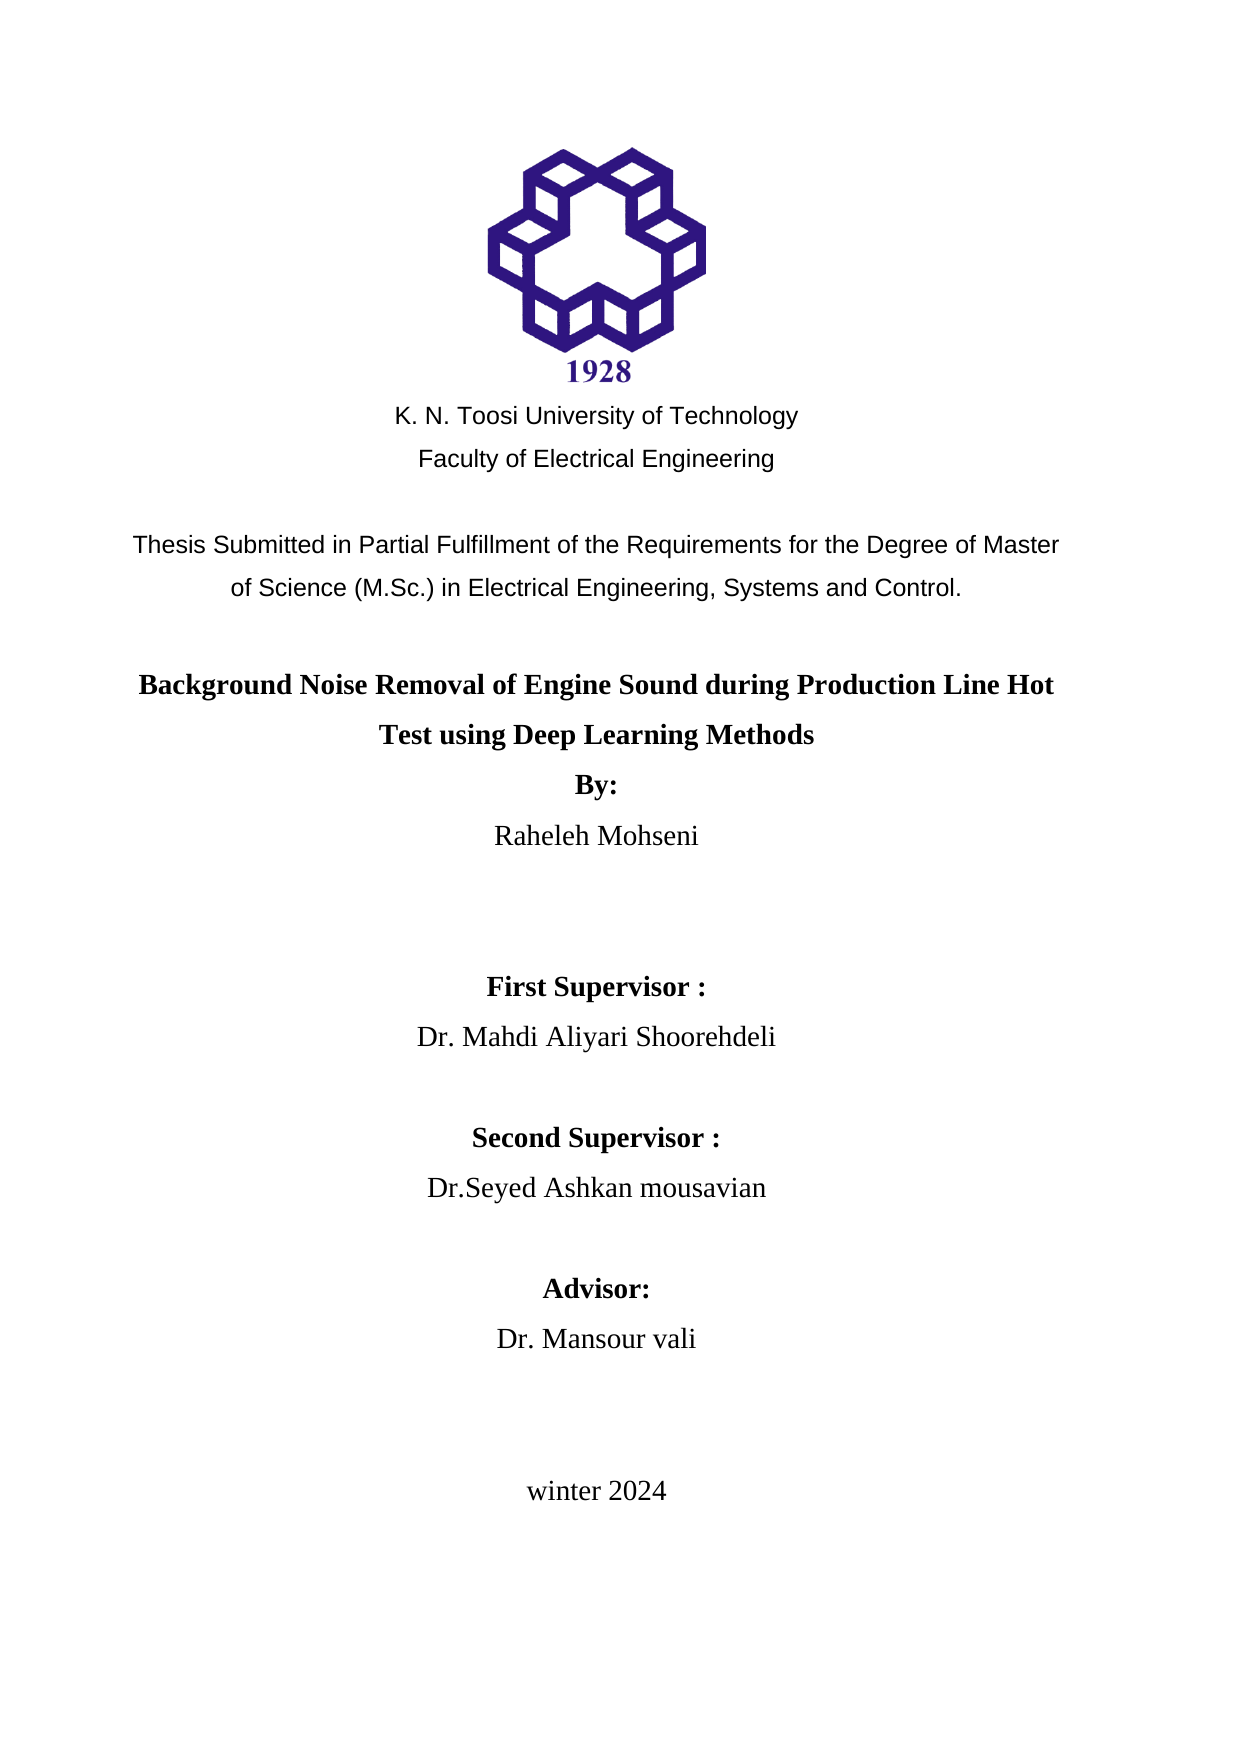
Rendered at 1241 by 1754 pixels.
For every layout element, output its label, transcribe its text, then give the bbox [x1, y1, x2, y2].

text By: [130, 767, 1063, 801]
text Second Supervisor : [130, 1120, 1063, 1153]
text Background Noise Removal of Engine Sound during Production Line Hot Test using Deep Learning Methods [130, 667, 1063, 751]
text First Supervisor : [130, 969, 1063, 1002]
text Dr. Mansour vali [130, 1322, 1063, 1355]
picture [487, 147, 706, 384]
text Raheleh Mohseni [130, 818, 1063, 851]
text Faculty of Electrical Engineering [130, 444, 1063, 473]
text winter 2024 [130, 1473, 1063, 1506]
text K. N. Toosi University of Technology [130, 401, 1063, 430]
text Dr.Seyed Ashkan mousavian [130, 1170, 1063, 1203]
text Thesis Submitted in Partial Fulfillment of the Requirements for the Degree of Master of Science (M.Sc.) in Electrical Engineering, Systems and Control. [130, 530, 1063, 602]
text Advisor: [130, 1271, 1063, 1305]
text Dr. Mahdi Aliyari Shoorehdeli [130, 1019, 1063, 1053]
